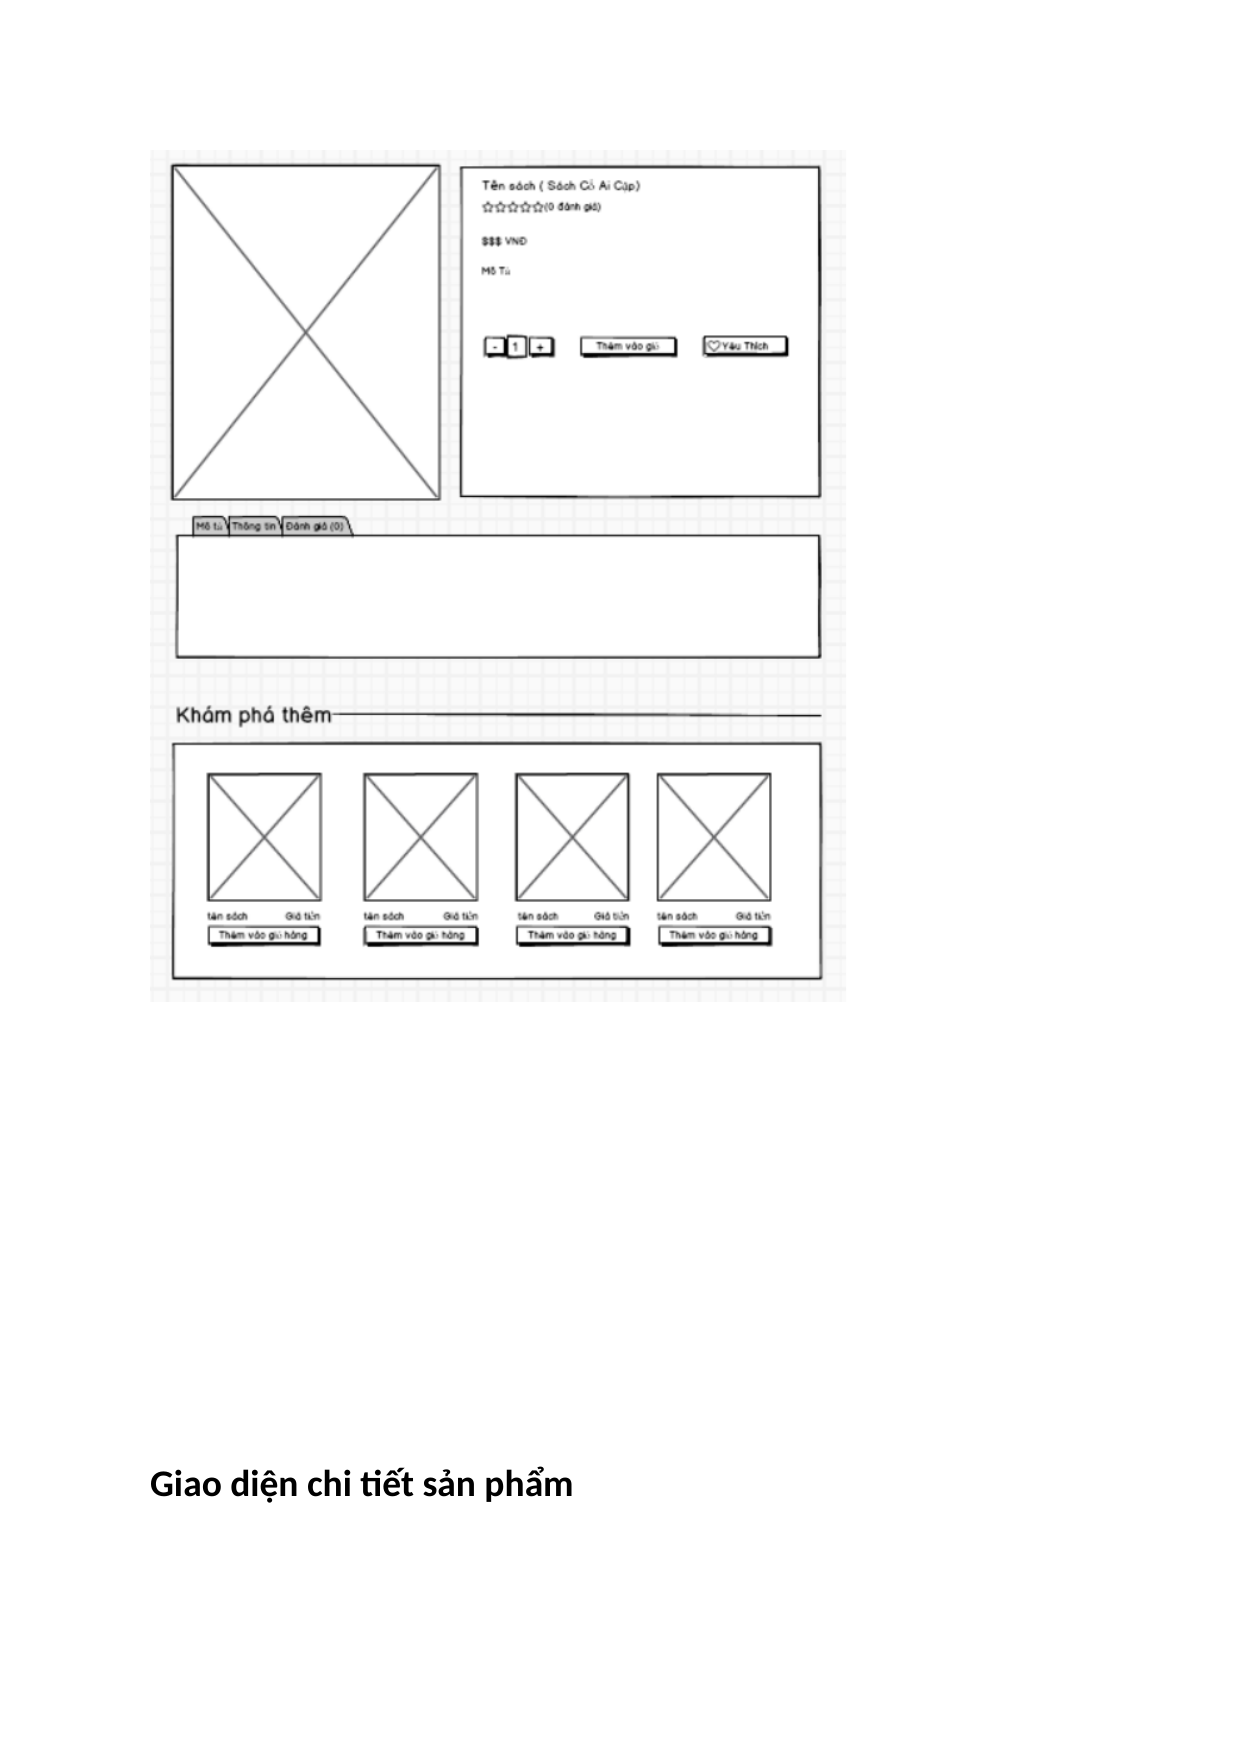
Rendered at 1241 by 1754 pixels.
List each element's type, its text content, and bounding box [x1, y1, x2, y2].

text Giao diện chi tiết sản phẩm [150, 1459, 1090, 1505]
picture [150, 150, 847, 1002]
